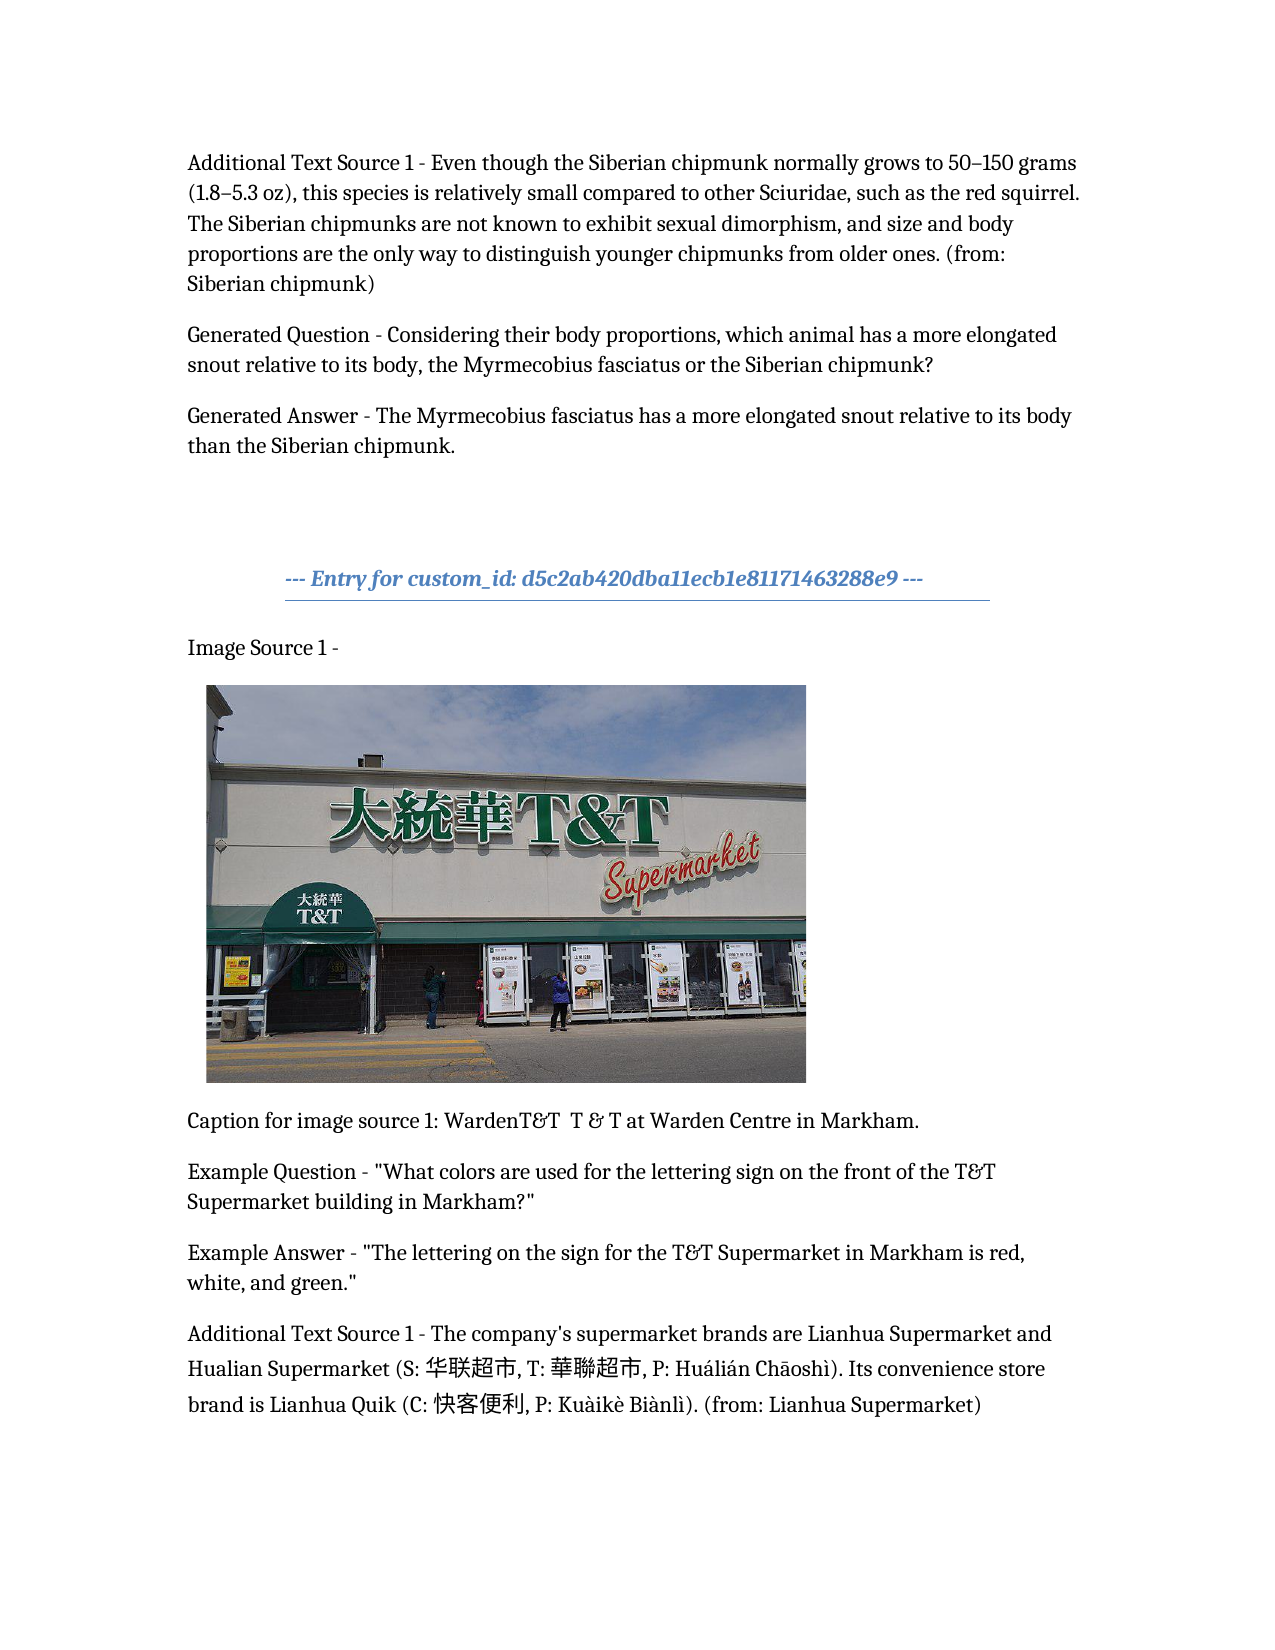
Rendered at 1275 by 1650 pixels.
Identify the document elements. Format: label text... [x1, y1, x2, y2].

text --- Entry for custom_id: d5c2ab420dba11ecb1e81171463288e9 --- [285, 566, 990, 600]
text Example Question - "What colors are used for the lettering sign on the front of the T&T Supermarket building in Markham?" [187, 1159, 1087, 1215]
picture [206, 685, 807, 1083]
text Example Answer - "The lettering on the sign for the T&T Supermarket in Markham is red, white, and green." [187, 1240, 1087, 1296]
text Additional Text Source 1 - The company's supermarket brands are Lianhua Supermarket and Hualian Supermarket (S: 华联超市, T: 華聯超市, P: Huálián Chāoshì). Its convenience store brand is Lianhua Quik (C: 快客便利, P: Kuàikè Biànlì). (from: Lianhua Supermarket) [187, 1321, 1087, 1419]
text Additional Text Source 1 - Even though the Siberian chipmunk normally grows to 50–150 grams (1.8–5.3 oz), this species is relatively small compared to other Sciuridae, such as the red squirrel. The Siberian chipmunks are not known to exhibit sexual dimorphism, and size and body proportions are the only way to distinguish younger chipmunks from older ones. (from: Siberian chipmunk) [187, 150, 1087, 297]
text Generated Answer - The Myrmecobius fasciatus has a more elongated snout relative to its body than the Siberian chipmunk. [187, 403, 1087, 460]
text Generated Question - Considering their body proportions, which animal has a more elongated snout relative to its body, the Myrmecobius fasciatus or the Siberian chipmunk? [187, 322, 1087, 378]
text Image Source 1 - [187, 634, 1087, 661]
text Caption for image source 1: WardenT&T T & T at Warden Centre in Markham. [187, 1108, 1087, 1134]
